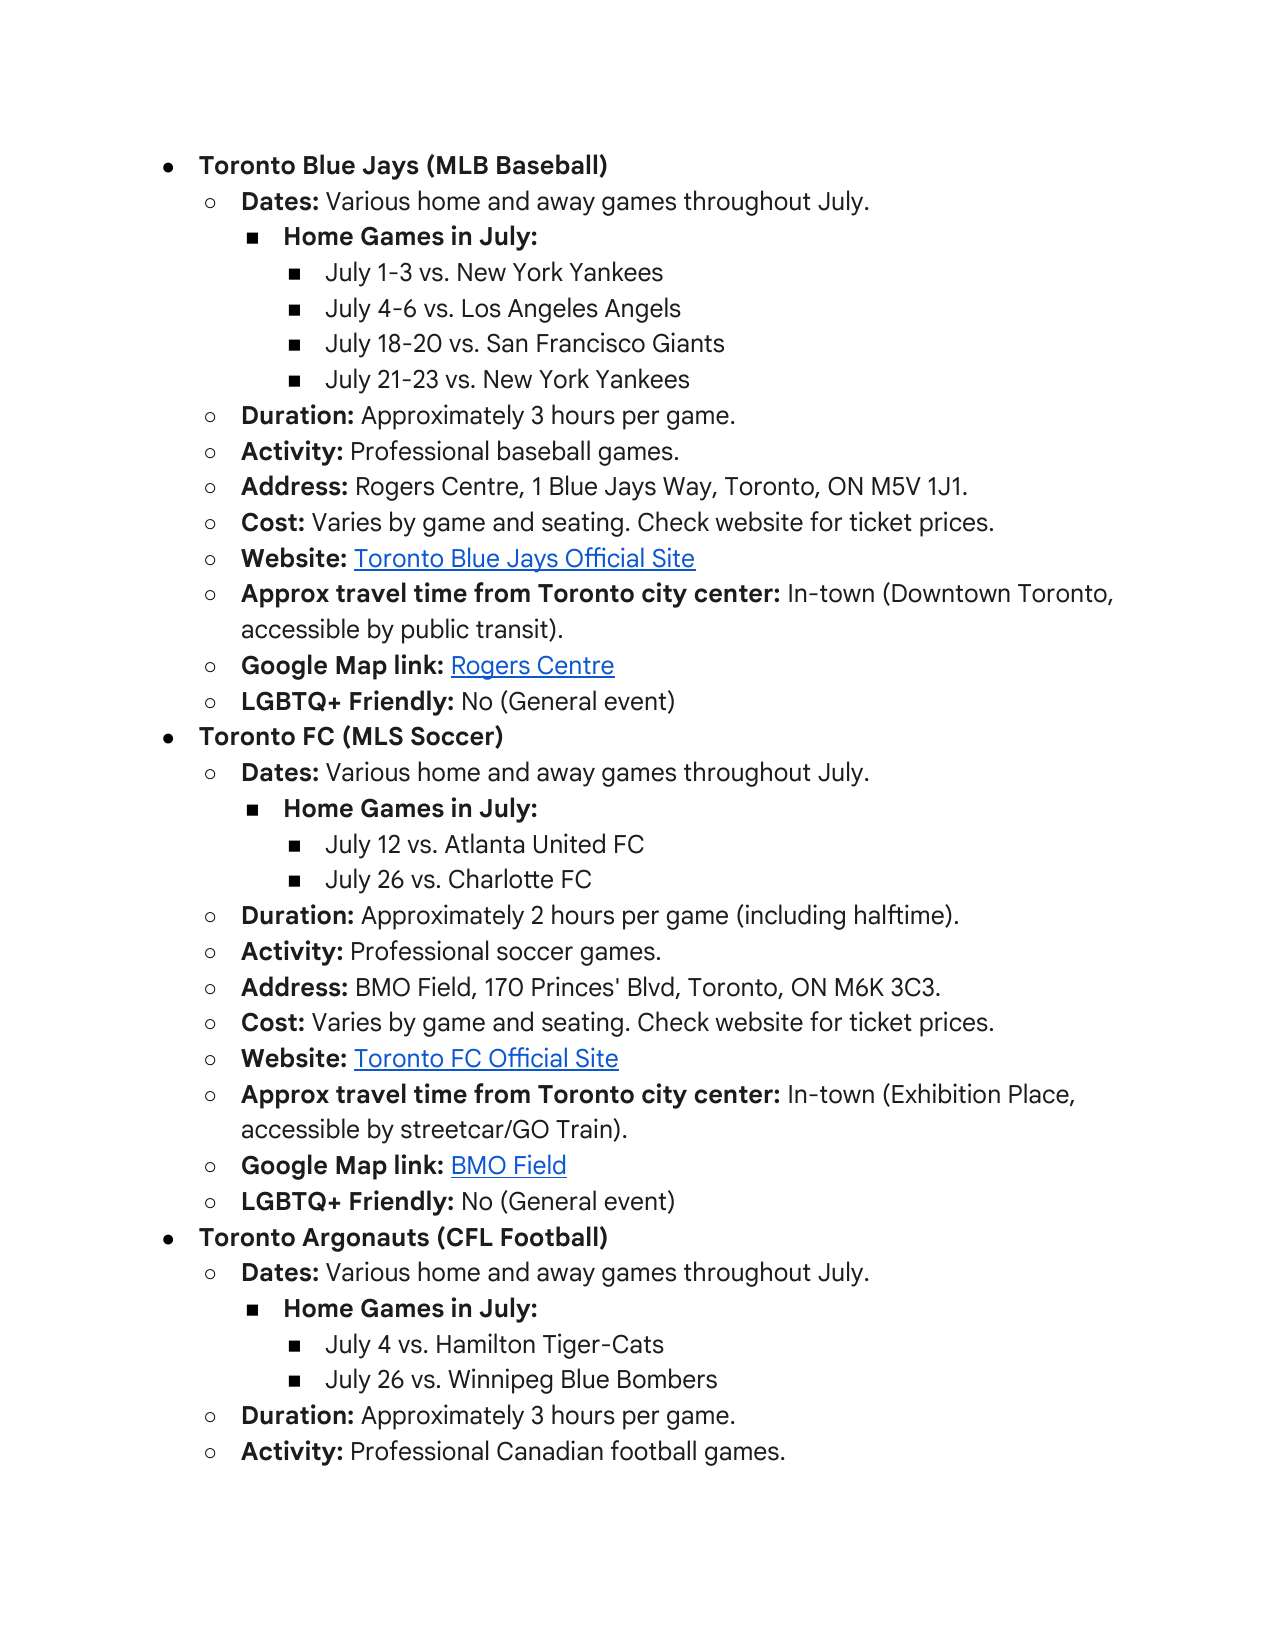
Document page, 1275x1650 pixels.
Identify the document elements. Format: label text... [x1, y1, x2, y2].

list Google Map link: BMO Field [203, 1150, 1125, 1182]
list Dates: Various home and away games throughout July. [203, 186, 1125, 217]
list Dates: Various home and away games throughout July. [203, 757, 1125, 789]
list Toronto FC (MLS Soccer) [161, 722, 1125, 753]
list Toronto Argonauts (CFL Football) [161, 1222, 1125, 1253]
list July 4 vs. Hamilton Tiger-Cats [287, 1329, 1125, 1360]
list Approx travel time from Toronto city center: In-town (Downtown Toronto, accessible by public transit). [203, 579, 1125, 646]
list July 4-6 vs. Los Angeles Angels [287, 293, 1125, 324]
list Home Games in July: [245, 1293, 1125, 1325]
list July 18-20 vs. San Francisco Giants [287, 329, 1125, 360]
list Duration: Approximately 3 hours per game. [203, 1401, 1125, 1432]
list Home Games in July: [245, 221, 1125, 253]
list Activity: Professional baseball games. [203, 436, 1125, 467]
list Cost: Varies by game and seating. Check website for ticket prices. [203, 507, 1125, 539]
list Website: Toronto Blue Jays Official Site [203, 543, 1125, 574]
list Toronto Blue Jays (MLB Baseball) [161, 150, 1125, 181]
list July 21-23 vs. New York Yankees [287, 364, 1125, 396]
list July 26 vs. Charlotte FC [287, 864, 1125, 896]
list Cost: Varies by game and seating. Check website for ticket prices. [203, 1007, 1125, 1039]
list Dates: Various home and away games throughout July. [203, 1258, 1125, 1289]
list Website: Toronto FC Official Site [203, 1043, 1125, 1074]
list Activity: Professional Canadian football games. [203, 1436, 1125, 1468]
list Address: Rogers Centre, 1 Blue Jays Way, Toronto, ON M5V 1J1. [203, 472, 1125, 503]
list Address: BMO Field, 170 Princes' Blvd, Toronto, ON M6K 3C3. [203, 972, 1125, 1003]
list Home Games in July: [245, 793, 1125, 824]
list Duration: Approximately 3 hours per game. [203, 400, 1125, 431]
list July 12 vs. Atlanta United FC [287, 829, 1125, 860]
list LGBTQ+ Friendly: No (General event) [203, 686, 1125, 717]
list Duration: Approximately 2 hours per game (including halftime). [203, 900, 1125, 932]
list Activity: Professional soccer games. [203, 936, 1125, 967]
list Google Map link: Rogers Centre [203, 650, 1125, 682]
list LGBTQ+ Friendly: No (General event) [203, 1186, 1125, 1217]
list July 26 vs. Winnipeg Blue Bombers [287, 1365, 1125, 1396]
list July 1-3 vs. New York Yankees [287, 257, 1125, 288]
list Approx travel time from Toronto city center: In-town (Exhibition Place, accessible by streetcar/GO Train). [203, 1079, 1125, 1146]
